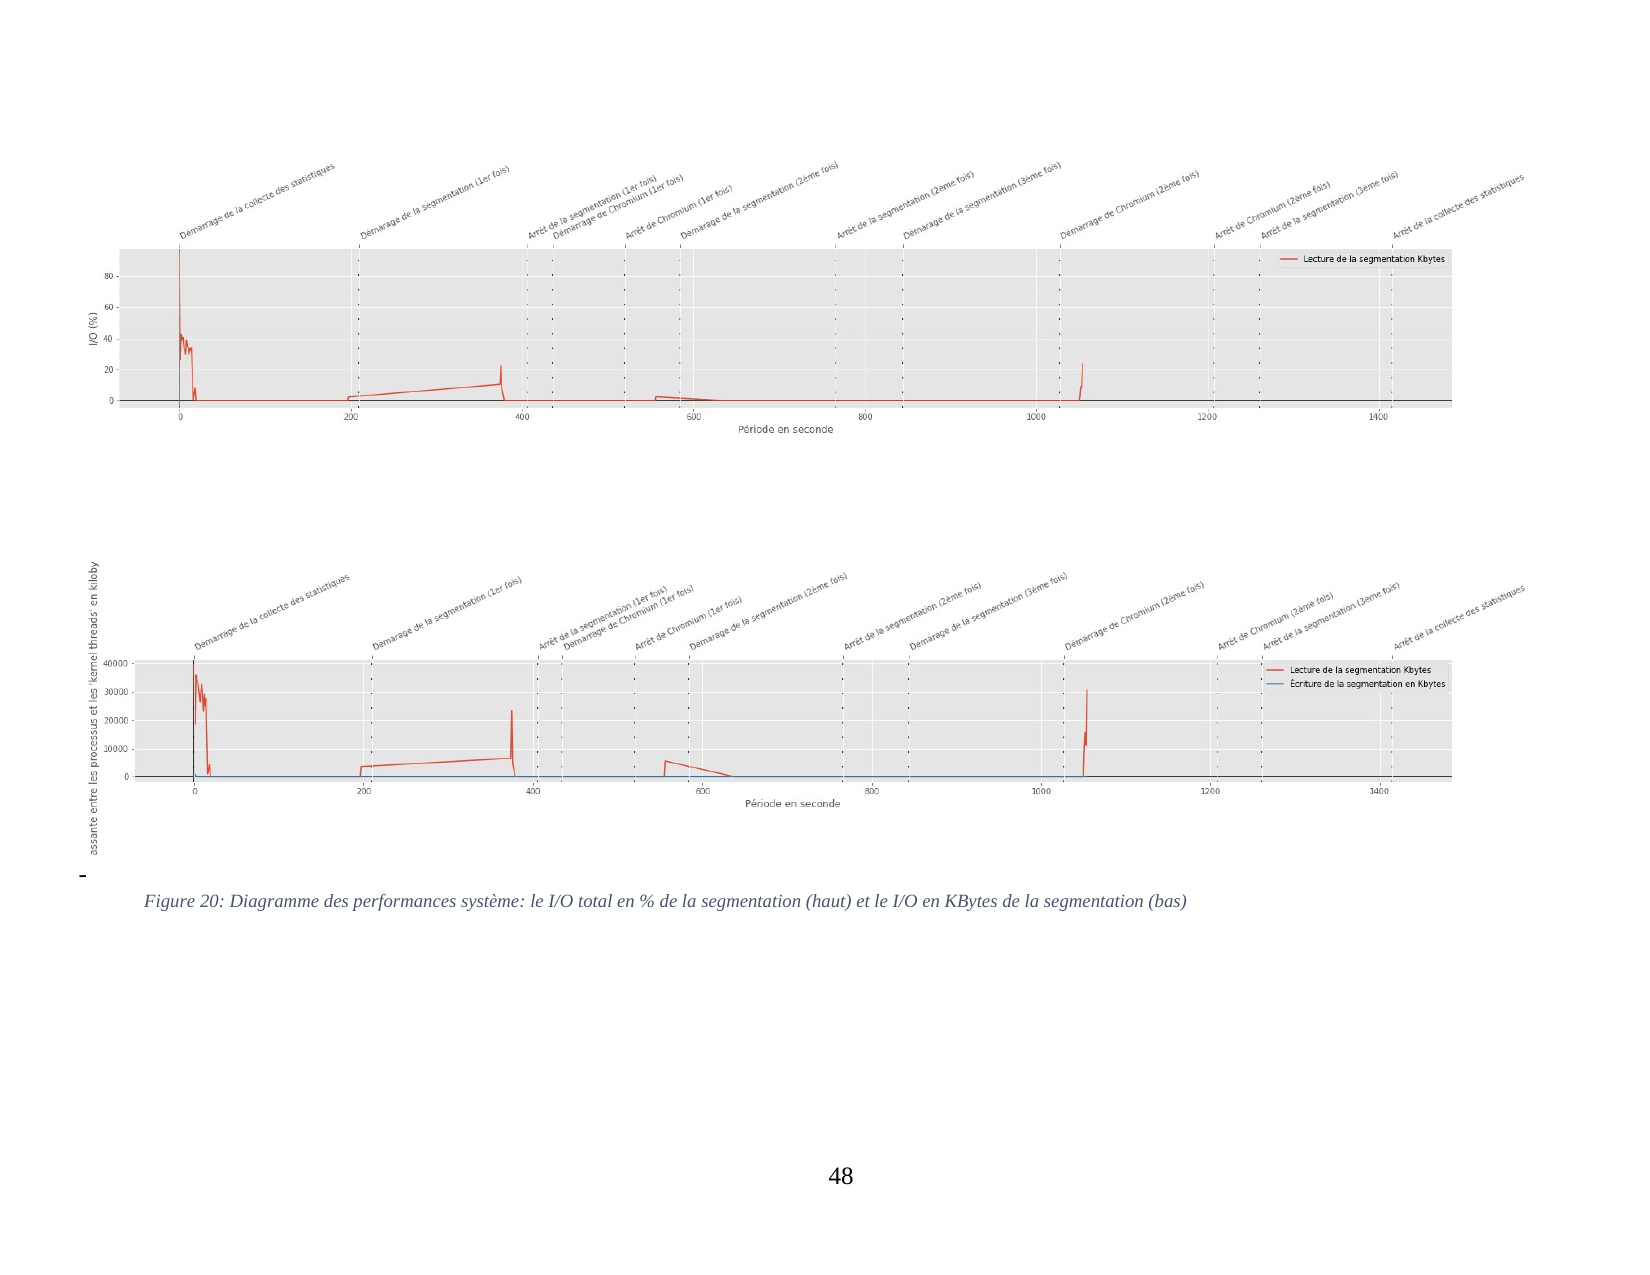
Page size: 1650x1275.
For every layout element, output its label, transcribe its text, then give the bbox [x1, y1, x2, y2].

text Figure 20: Diagramme des performances système: le I/O total en % de la segmentation (haut) et le I/O en KBytes de la segmentation (bas) [144, 890, 1537, 911]
picture [80, 562, 1543, 855]
picture [80, 151, 1543, 444]
